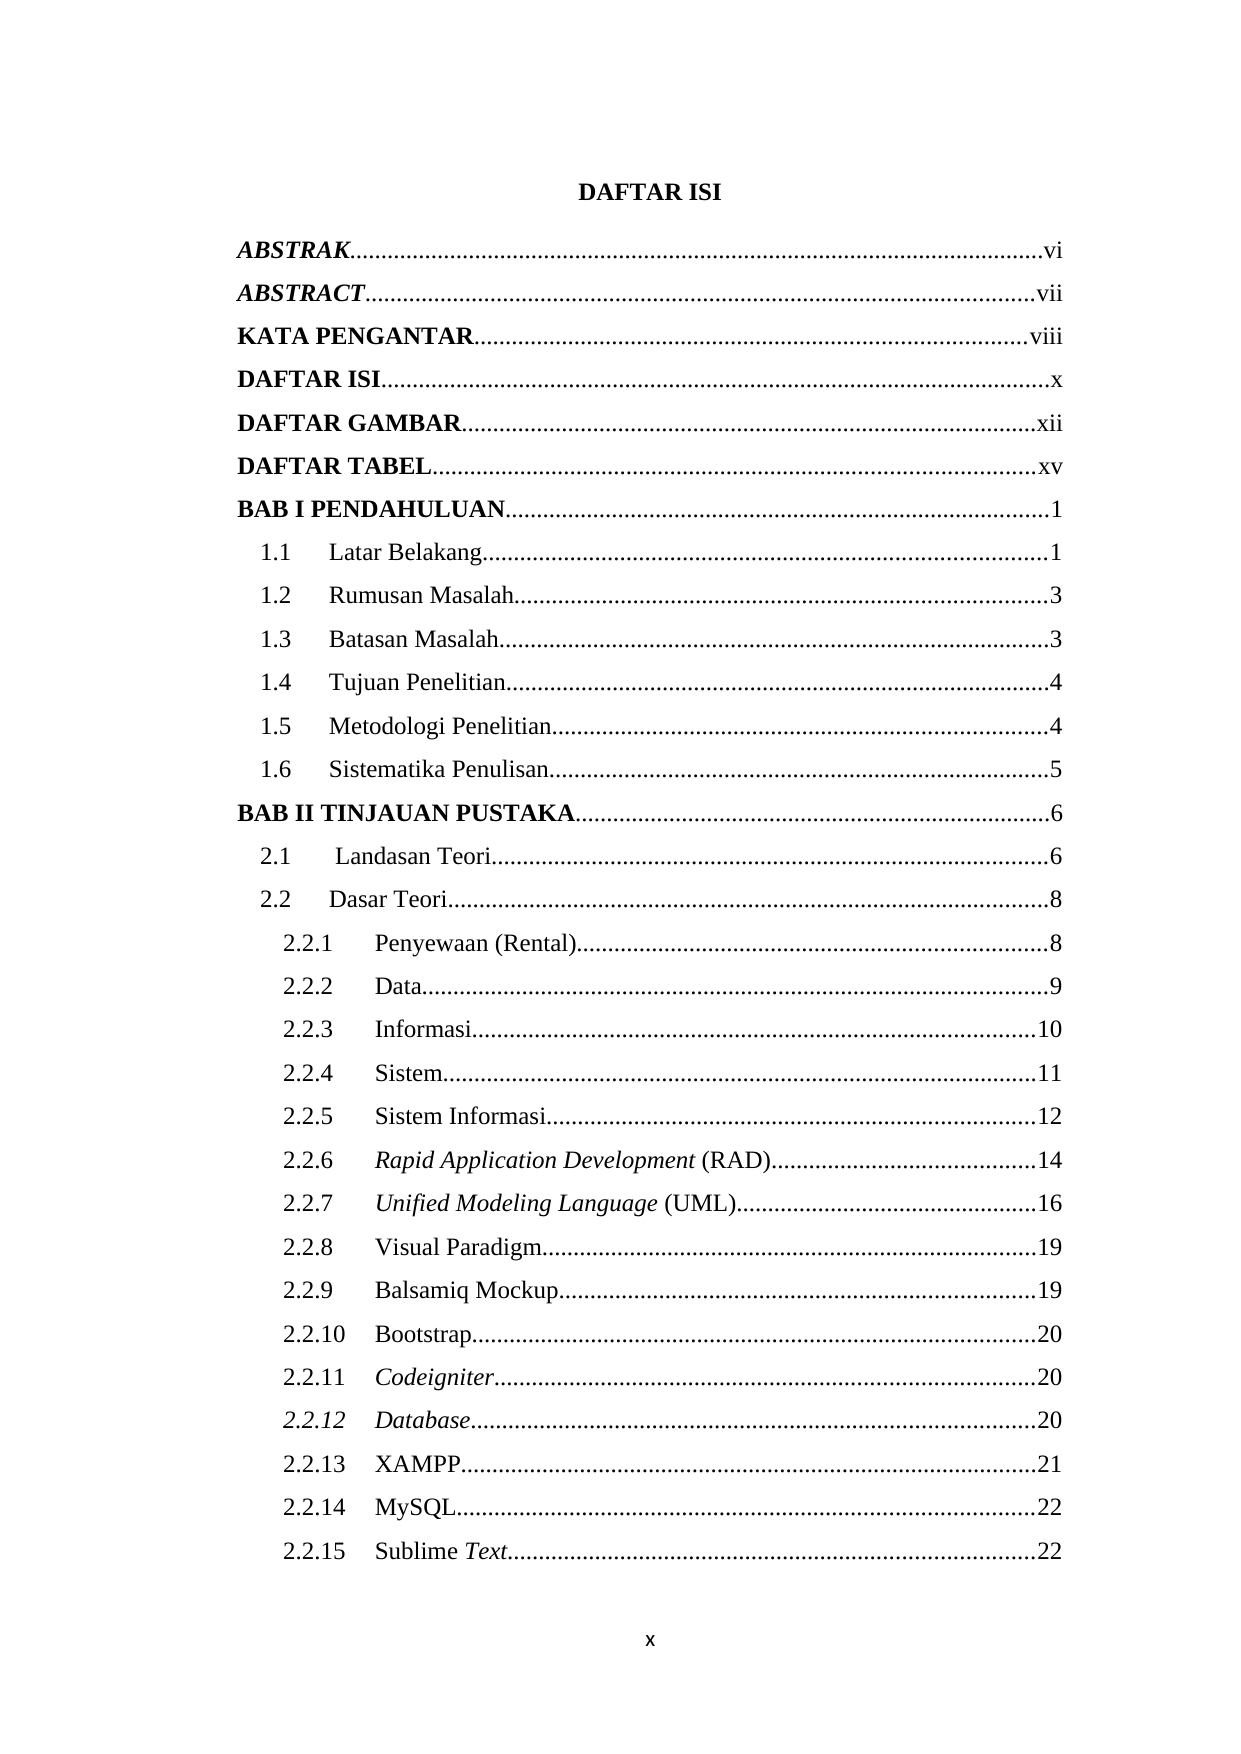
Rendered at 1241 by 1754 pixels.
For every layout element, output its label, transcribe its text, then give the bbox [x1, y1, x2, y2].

subtitle DAFTAR ISI [237, 177, 1063, 206]
